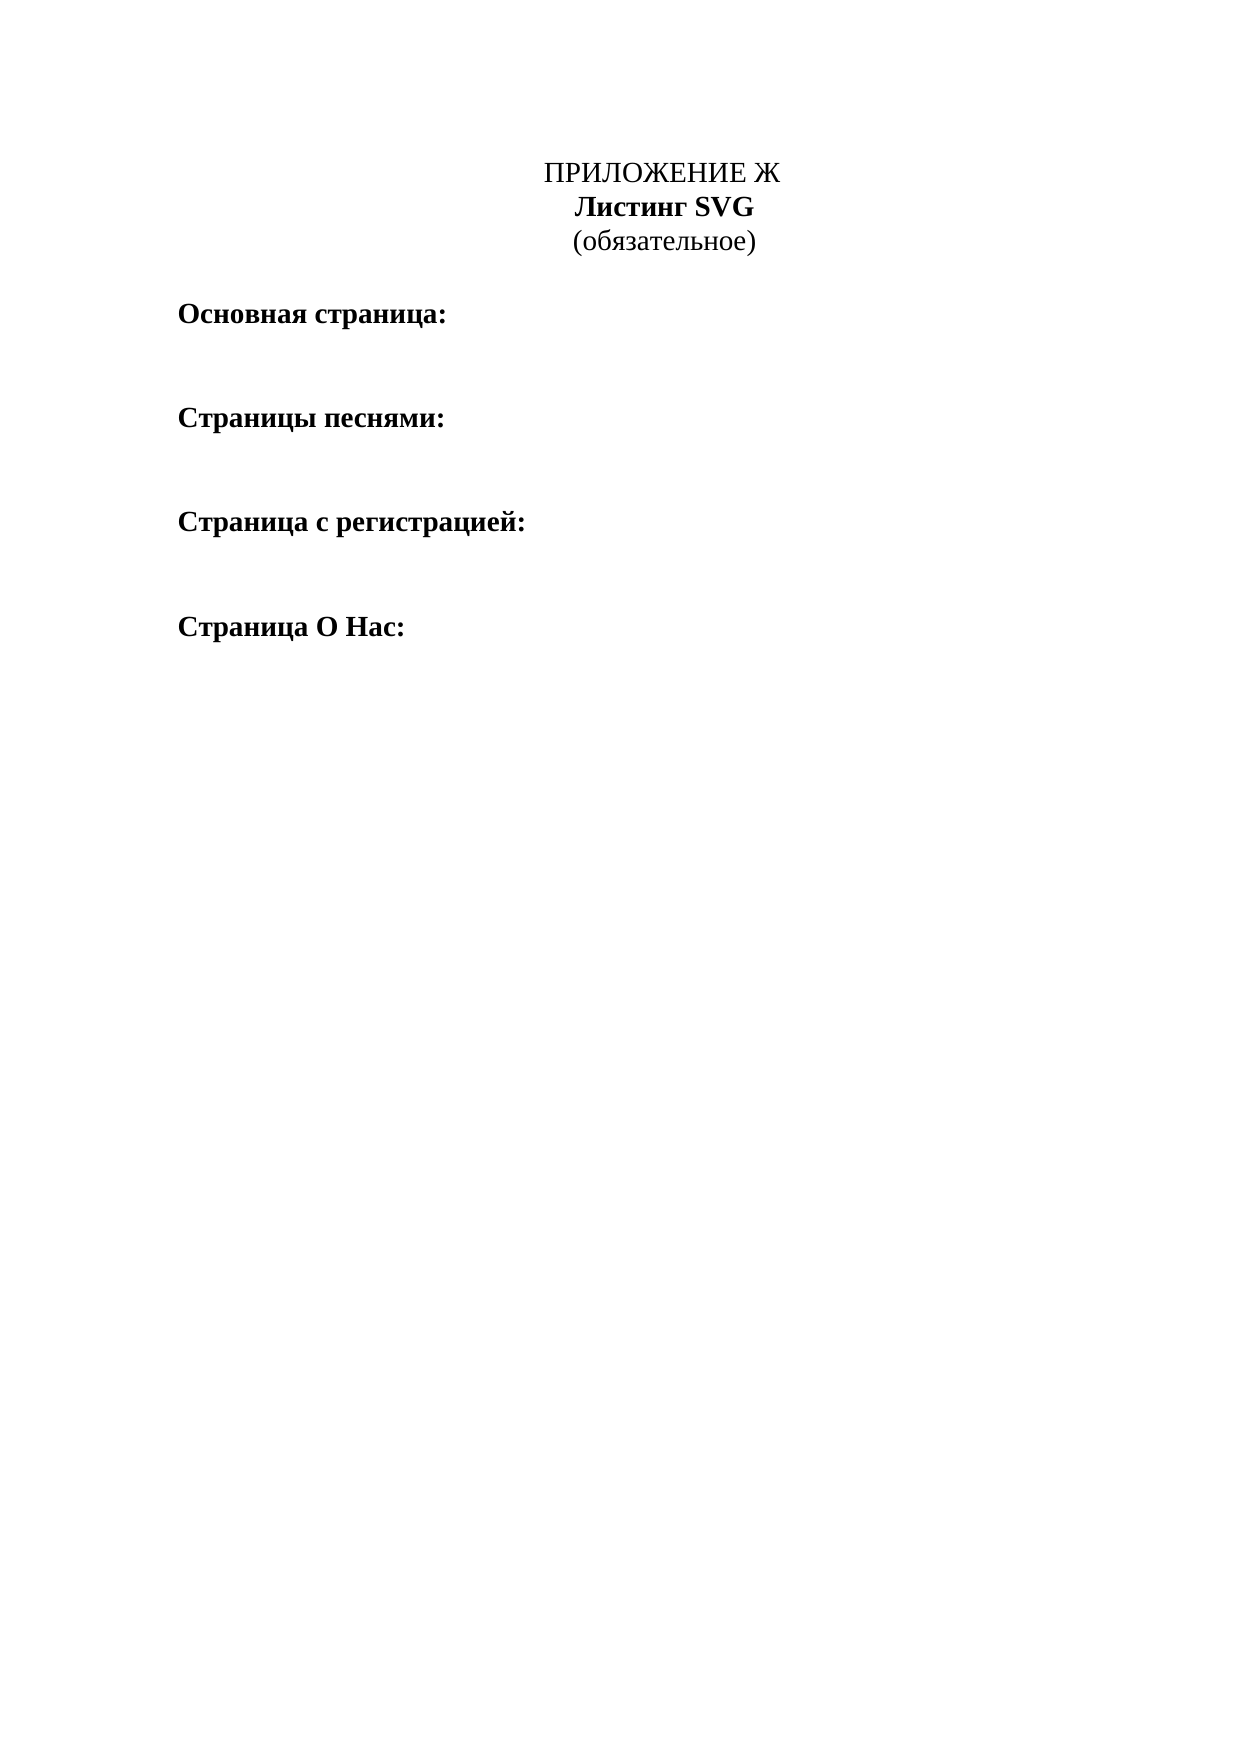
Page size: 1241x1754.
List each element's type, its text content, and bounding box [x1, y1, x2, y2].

text Страницы песнями: [177, 400, 1152, 434]
text Страница с регистрацией: [177, 504, 1152, 538]
text (обязательное) [177, 223, 1152, 256]
text Основная страница: [177, 296, 1152, 329]
text ПРИЛОЖЕНИЕ Ж Листинг SVG [177, 156, 1152, 223]
text Страница О Нас: [177, 609, 1152, 642]
